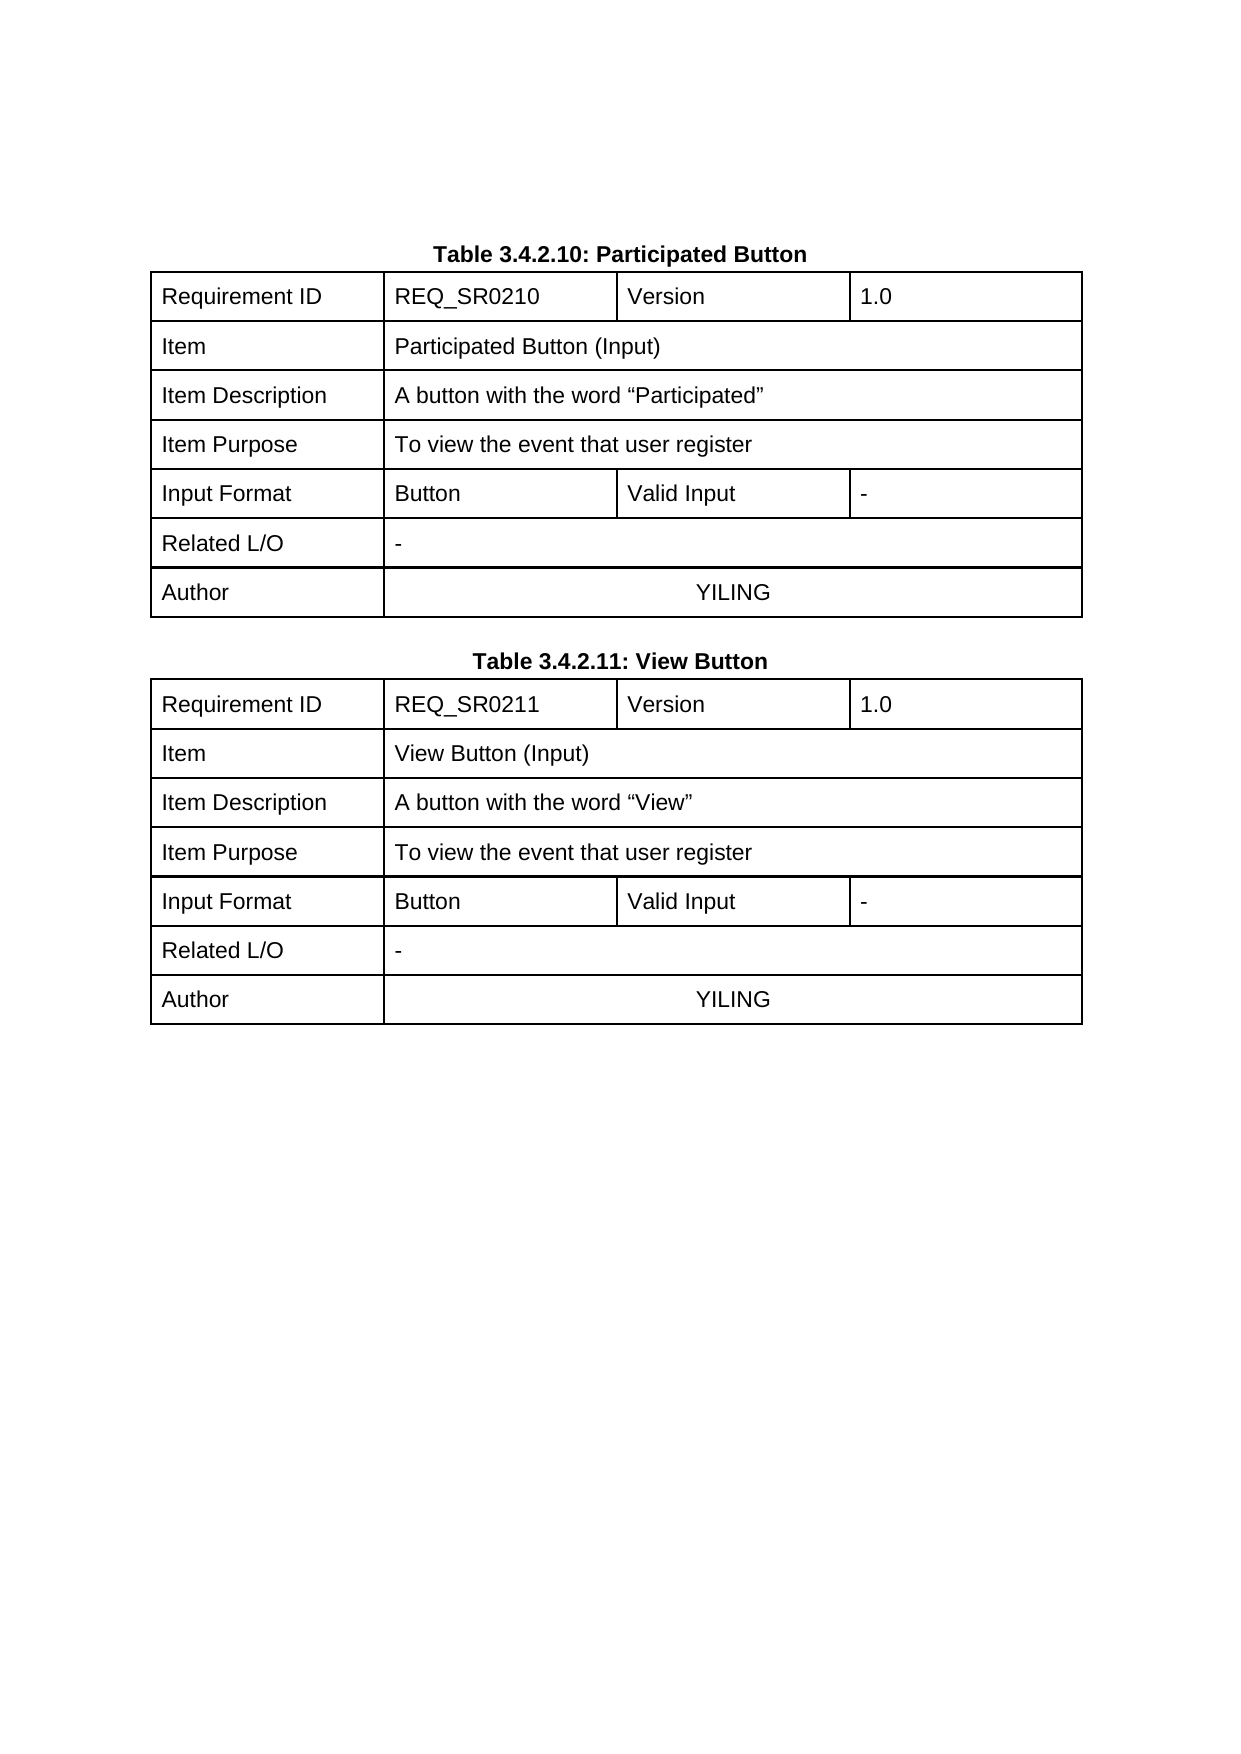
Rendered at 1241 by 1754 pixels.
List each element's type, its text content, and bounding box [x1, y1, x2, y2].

table_cell YILING [385, 569, 1081, 616]
table_cell - [385, 519, 1081, 566]
table_cell A button with the word “Participated” [385, 371, 1081, 419]
table_header REQ_SR0211 [385, 680, 616, 727]
table_cell Item [152, 730, 383, 777]
table_cell To view the event that user register [385, 828, 1081, 875]
table_header Version [618, 680, 849, 727]
text Table 3.4.2.11: View Button [150, 648, 1090, 674]
table_header Version [618, 273, 849, 320]
table_cell Author [152, 569, 383, 616]
table_cell To view the event that user register [385, 421, 1081, 468]
table_header REQ_SR0210 [385, 273, 616, 320]
table_cell Button [385, 470, 616, 517]
table_header Requirement ID [152, 680, 383, 727]
table_cell Item Purpose [152, 421, 383, 468]
table_header 1.0 [851, 680, 1081, 727]
table_cell Item Description [152, 779, 383, 826]
table_cell Valid Input [618, 470, 849, 517]
table_cell YILING [385, 976, 1081, 1023]
table_cell View Button (Input) [385, 730, 1081, 777]
table_header 1.0 [851, 273, 1081, 320]
table_cell Valid Input [618, 878, 849, 924]
table_cell Item Purpose [152, 828, 383, 875]
table_cell Author [152, 976, 383, 1023]
table_cell Input Format [152, 878, 383, 924]
table_header Requirement ID [152, 273, 383, 320]
table_cell Related L/O [152, 519, 383, 566]
table_cell - [851, 470, 1081, 517]
table_cell Input Format [152, 470, 383, 517]
table_cell A button with the word “View” [385, 779, 1081, 826]
table_cell - [851, 878, 1081, 924]
table_cell Item [152, 322, 383, 369]
table_cell Related L/O [152, 927, 383, 974]
table_cell Item Description [152, 371, 383, 419]
table_cell - [385, 927, 1081, 974]
table_cell Participated Button (Input) [385, 322, 1081, 369]
text Table 3.4.2.10: Participated Button [150, 241, 1090, 267]
table_cell Button [385, 878, 616, 924]
